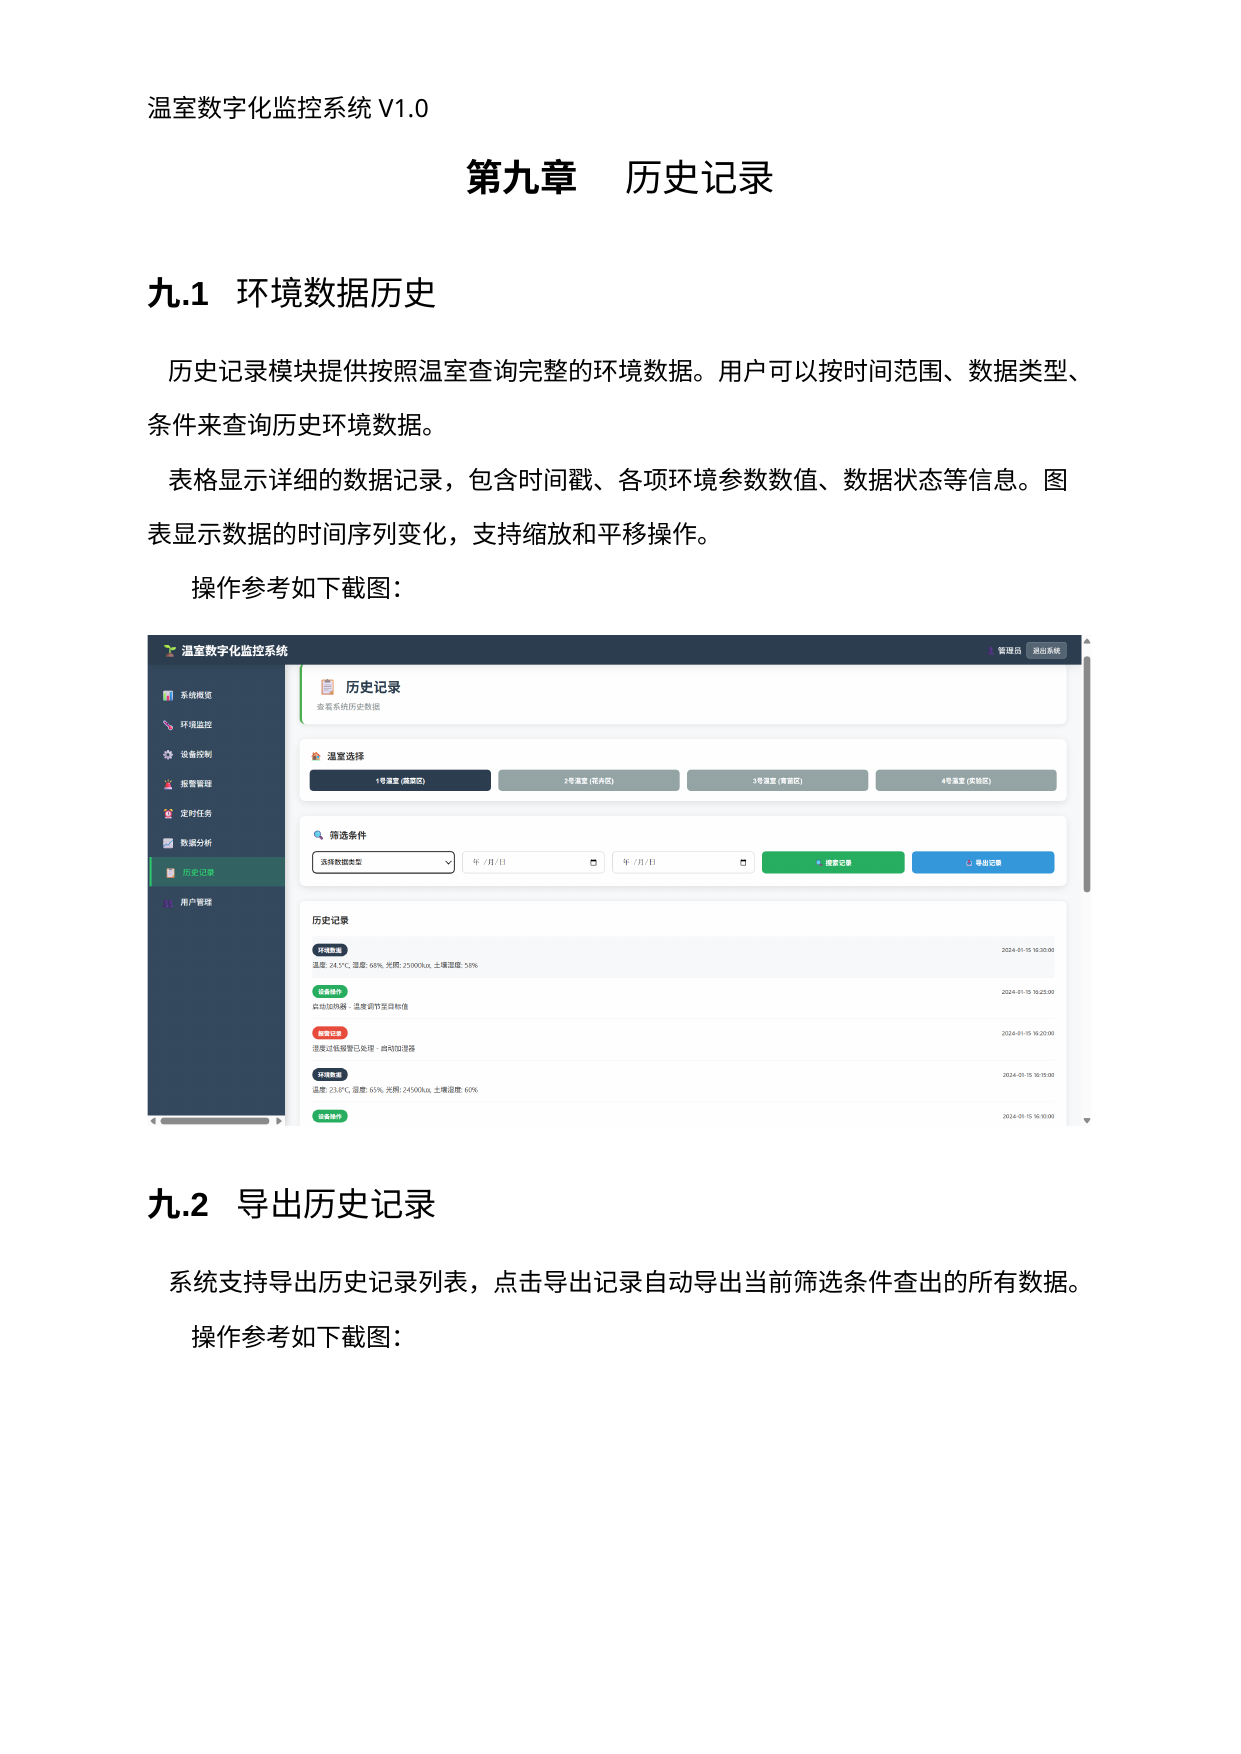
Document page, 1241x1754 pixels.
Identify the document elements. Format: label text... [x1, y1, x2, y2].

text 历史记录模块提供按照温室查询完整的环境数据。用户可以按时间范围、数据类型、条件来查询历史环境数据。 [148, 351, 1092, 442]
text 系统支持导出历史记录列表，点击导出记录自动导出当前筛选条件查出的所有数据。 [148, 1263, 1092, 1299]
text 操作参考如下截图： [148, 1317, 1092, 1353]
subtitle 历史记录 [148, 148, 1092, 202]
text 操作参考如下截图： [148, 569, 1092, 605]
text 表格显示详细的数据记录，包含时间戳、各项环境参数数值、数据状态等信息。图表显示数据的时间序列变化，支持缩放和平移操作。 [148, 460, 1092, 551]
subtitle 导出历史记录 [148, 1178, 1092, 1226]
picture [147, 635, 1092, 1126]
subtitle 环境数据历史 [148, 267, 1092, 315]
